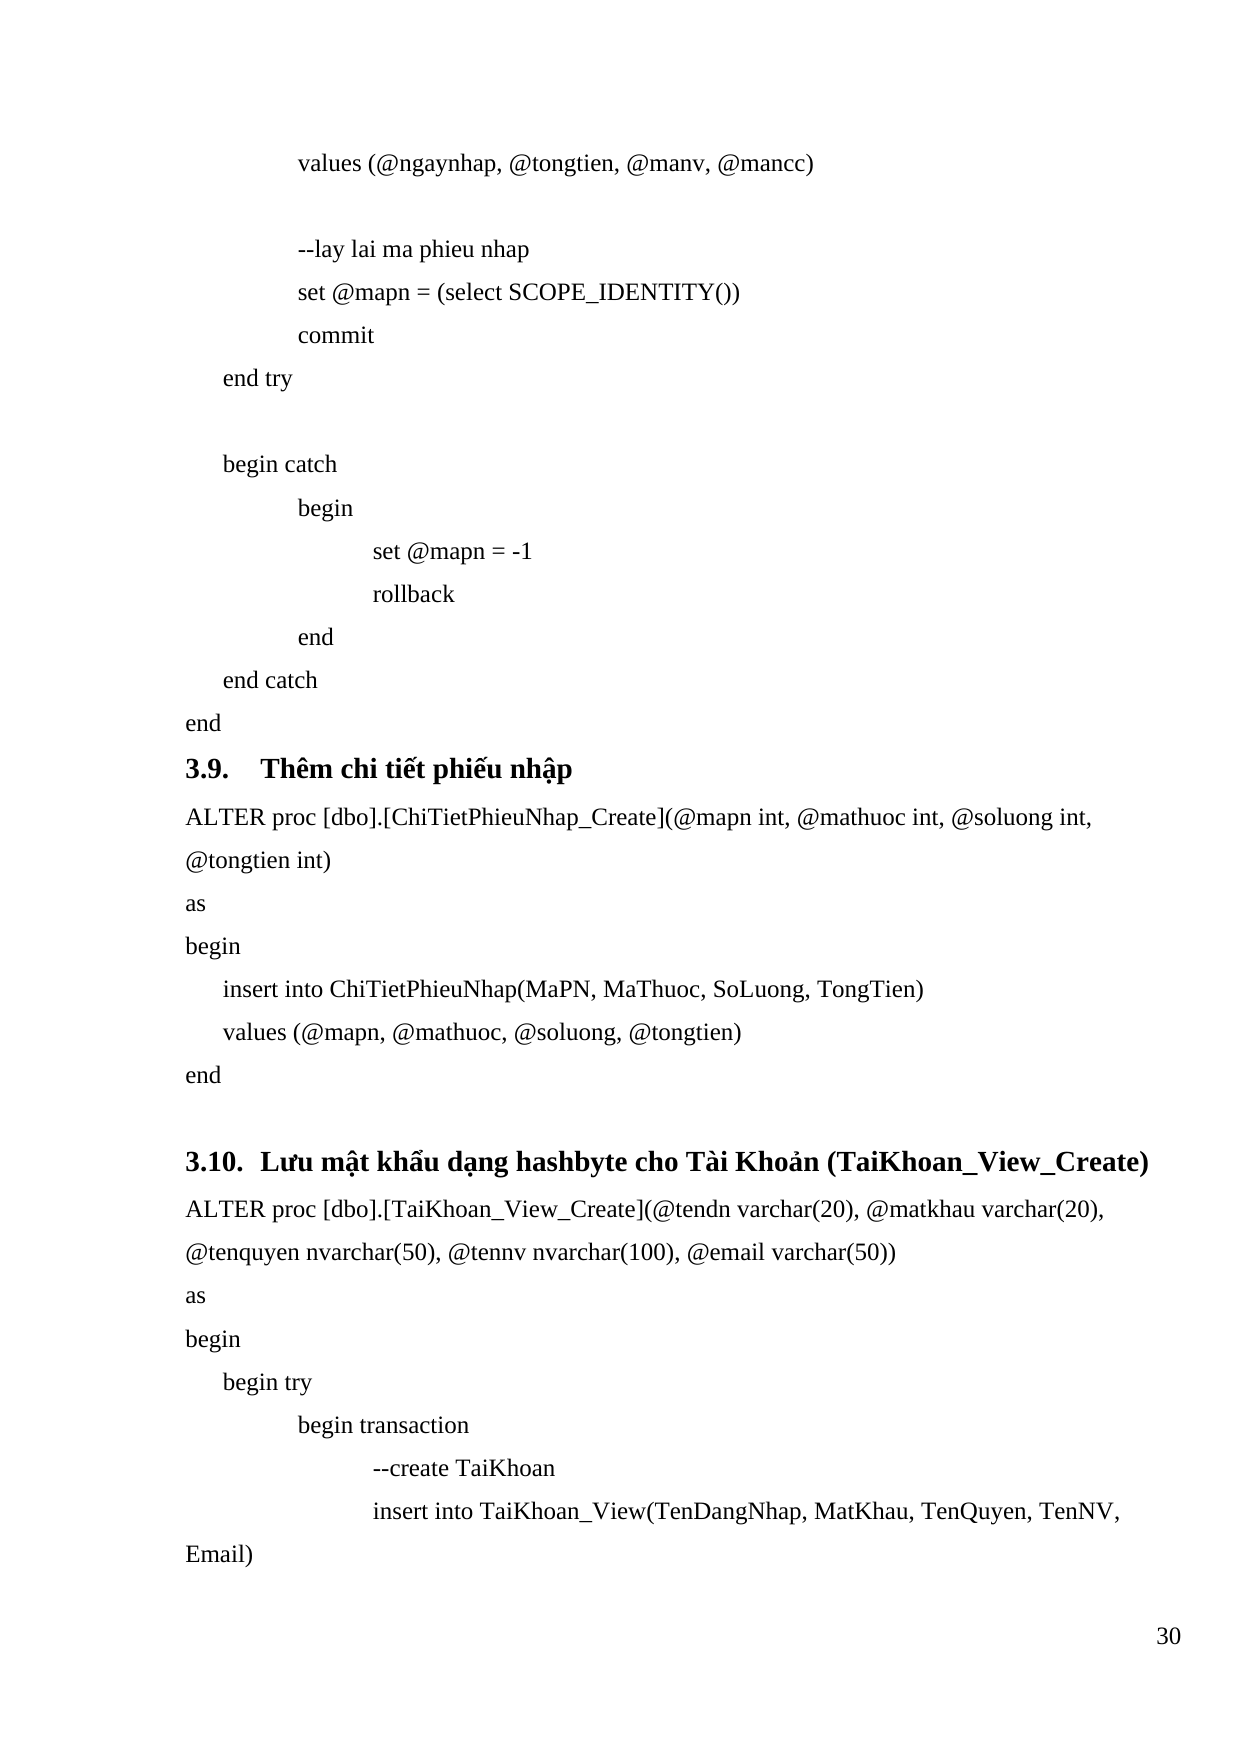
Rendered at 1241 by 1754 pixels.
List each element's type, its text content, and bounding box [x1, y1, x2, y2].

text begin [185, 493, 1181, 521]
text end [185, 708, 1181, 737]
text begin catch [185, 449, 1181, 478]
text --create TaiKhoan [185, 1453, 1181, 1482]
text rollback [185, 579, 1181, 608]
text values (@ngaynhap, @tongtien, @manv, @mancc) [185, 148, 1181, 176]
text end try [185, 363, 1181, 392]
text ALTER proc [dbo].[TaiKhoan_View_Create](@tendn varchar(20), @matkhau varchar(20), @tenquyen nvarchar(50), @tennv nvarchar(100), @email varchar(50)) [185, 1194, 1181, 1266]
text begin transaction [185, 1410, 1181, 1439]
subtitle Lưu mật khẩu dạng hashbyte cho Tài Khoản (TaiKhoan_View_Create) [185, 1144, 1181, 1178]
text values (@mapn, @mathuoc, @soluong, @tongtien) [185, 1017, 1181, 1046]
text end catch [185, 665, 1181, 694]
subtitle Thêm chi tiết phiếu nhập [185, 751, 1181, 785]
text begin [185, 931, 1181, 960]
text ALTER proc [dbo].[ChiTietPhieuNhap_Create](@mapn int, @mathuoc int, @soluong int, @tongtien int) [185, 802, 1181, 874]
text set @mapn = (select SCOPE_IDENTITY()) [185, 277, 1181, 306]
text begin try [185, 1367, 1181, 1396]
text as [185, 888, 1181, 917]
text end [185, 1061, 1181, 1089]
text commit [185, 320, 1181, 349]
text end [185, 622, 1181, 651]
text insert into TaiKhoan_View(TenDangNhap, MatKhau, TenQuyen, TenNV, Email) [185, 1496, 1181, 1568]
text --lay lai ma phieu nhap [185, 234, 1181, 263]
text begin [185, 1324, 1181, 1352]
text set @mapn = -1 [185, 536, 1181, 564]
text as [185, 1281, 1181, 1309]
text insert into ChiTietPhieuNhap(MaPN, MaThuoc, SoLuong, TongTien) [185, 974, 1181, 1003]
